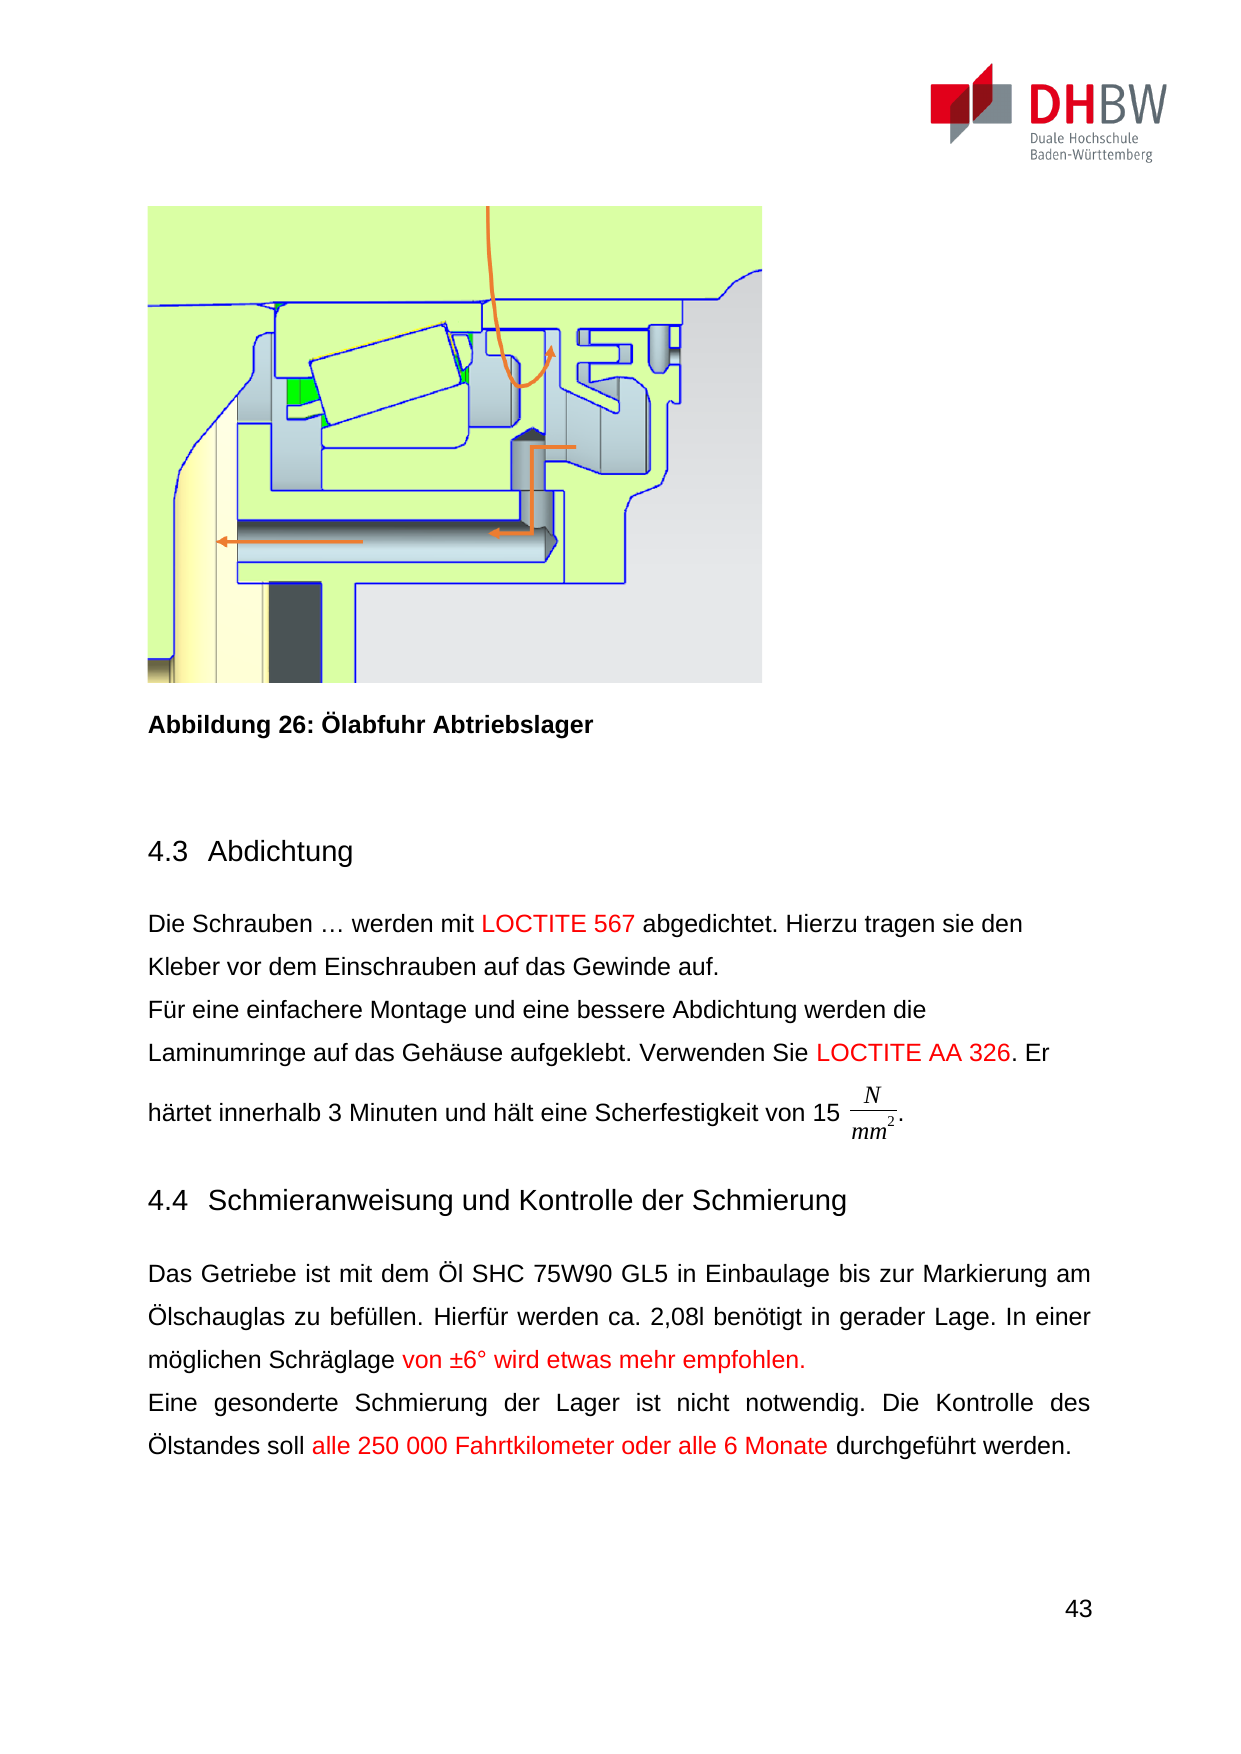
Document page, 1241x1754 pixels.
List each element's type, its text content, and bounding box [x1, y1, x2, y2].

subtitle Schmieranweisung und Kontrolle der Schmierung [148, 1183, 1092, 1217]
picture [147, 206, 763, 683]
text Abbildung 26: Ölabfuhr Abtriebslager [148, 710, 1092, 739]
subtitle Abdichtung [148, 834, 1092, 867]
text Für eine einfachere Montage und eine bessere Abdichtung werden die Laminumringe auf das Gehäuse aufgeklebt. Verwenden Sie LOCTITE AA 326. Er härtet innerhalb 3 Minuten und hält eine Scherfestigkeit von 15 . [148, 995, 1092, 1144]
text Das Getriebe ist mit dem Öl SHC 75W90 GL5 in Einbaulage bis zur Markierung am Ölschauglas zu befüllen. Hierfür werden ca. 2,08l benötigt in gerader Lage. In einer möglichen Schräglage von ±6° wird etwas mehr empfohlen. [148, 1259, 1092, 1374]
picture [930, 63, 1167, 163]
text Die Schrauben … werden mit LOCTITE 567 abgedichtet. Hierzu tragen sie den Kleber vor dem Einschrauben auf das Gewinde auf. [148, 909, 1092, 981]
text Eine gesonderte Schmierung der Lager ist nicht notwendig. Die Kontrolle des Ölstandes soll alle 250 000 Fahrtkilometer oder alle 6 Monate durchgeführt werden. [148, 1388, 1092, 1460]
